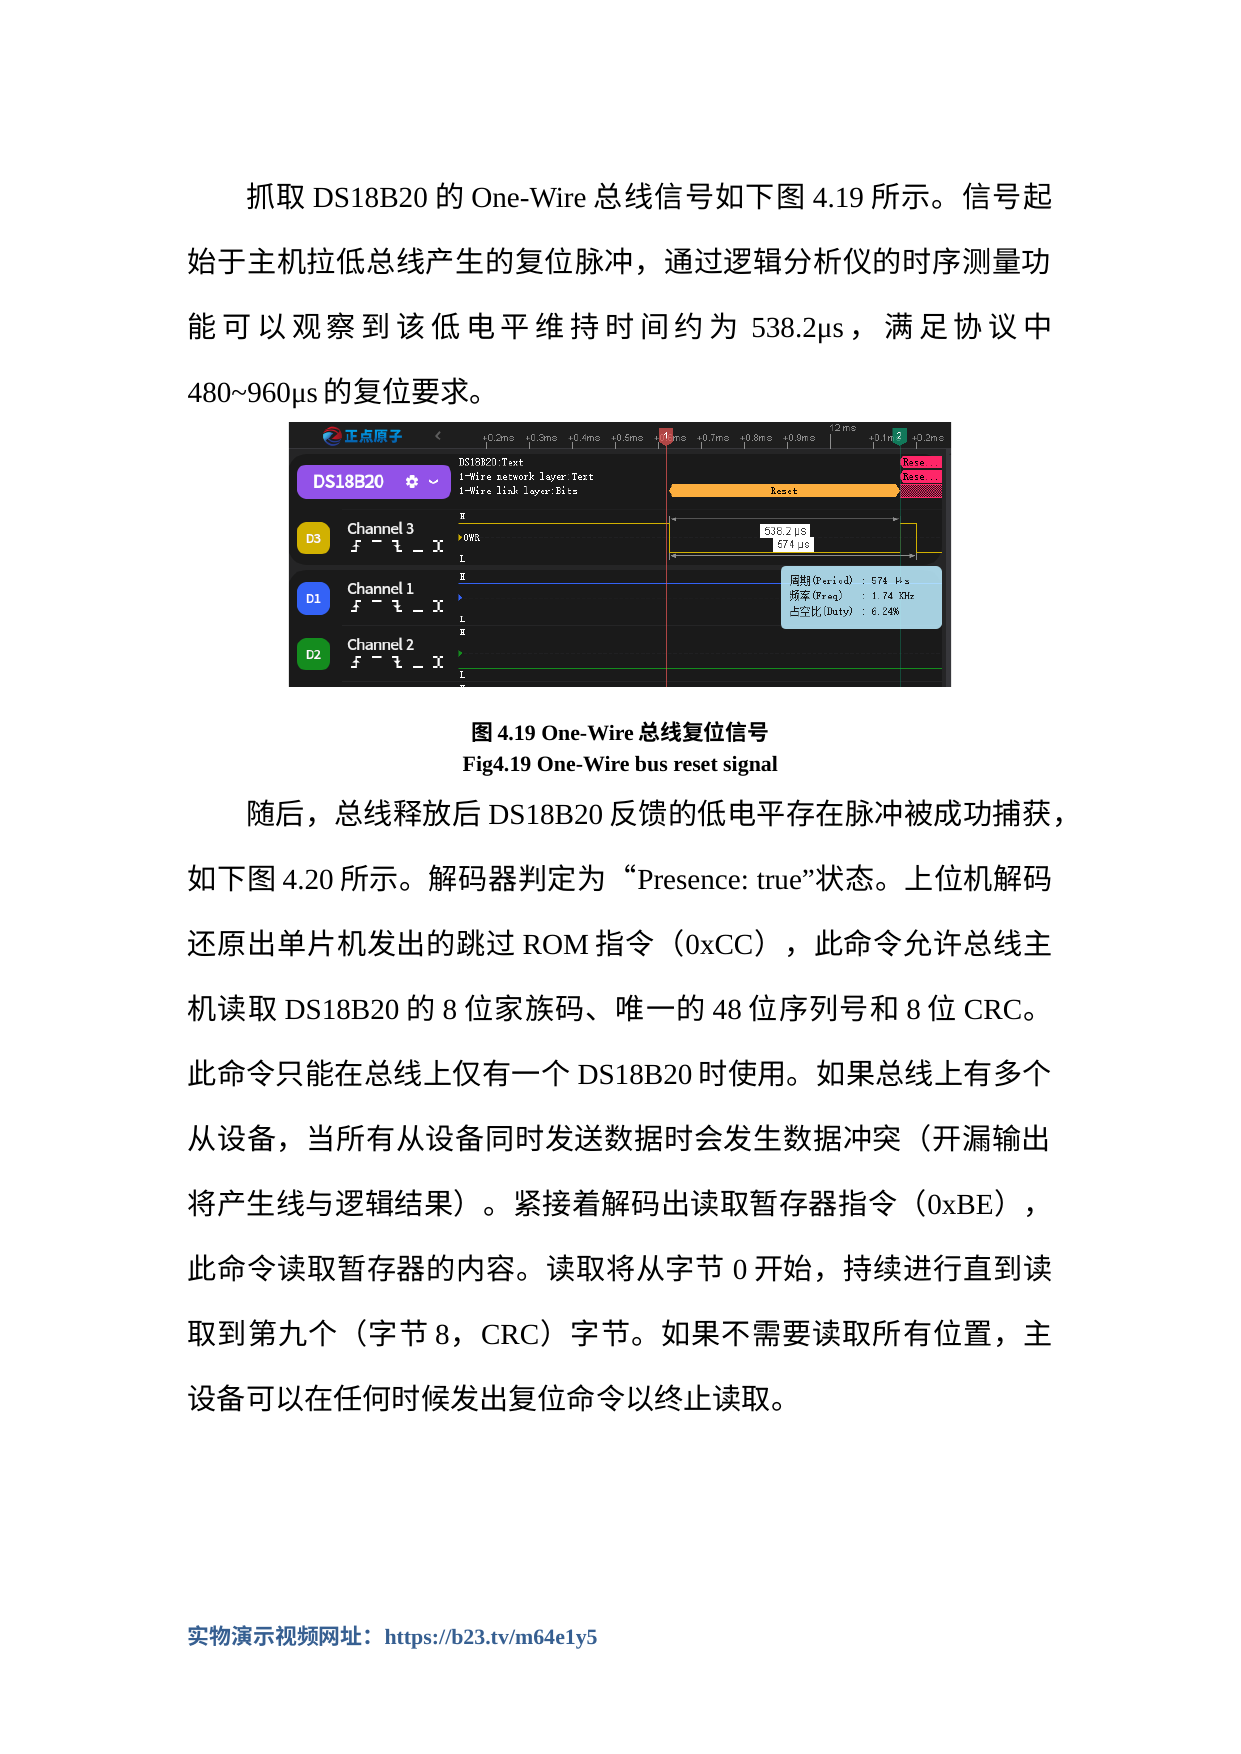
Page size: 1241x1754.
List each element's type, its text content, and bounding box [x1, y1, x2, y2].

picture [288, 422, 952, 687]
text 图4.19 One-Wire总线复位信号 [187, 714, 1053, 747]
text 抓取DS18B20的One-Wire总线信号如下图4.19所示。信号起始于主机拉低总线产生的复位脉冲，通过逻辑分析仪的时序测量功能可以观察到该低电平维持时间约为538.2μs，满足协议中480~960μs的复位要求。 [187, 162, 1053, 422]
text Fig4.19 One-Wire bus reset signal [187, 747, 1053, 779]
text 随后，总线释放后DS18B20反馈的低电平存在脉冲被成功捕获，如下图4.20所示。解码器判定为“Presence: true”状态。上位机解码还原出单片机发出的跳过ROM指令（0xCC），此命令允许总线主机读取DS18B20的8位家族码、唯一的48位序列号和8位CRC。此命令只能在总线上仅有一个DS18B20时使用。如果总线上有多个从设备，当所有从设备同时发送数据时会发生数据冲突（开漏输出将产生线与逻辑结果）。紧接着解码出读取暂存器指令（0xBE），此命令读取暂存器的内容。读取将从字节0开始，持续进行直到读取到第九个（字节8，CRC）字节。如果不需要读取所有位置，主设备可以在任何时候发出复位命令以终止读取。 [187, 779, 1053, 1429]
